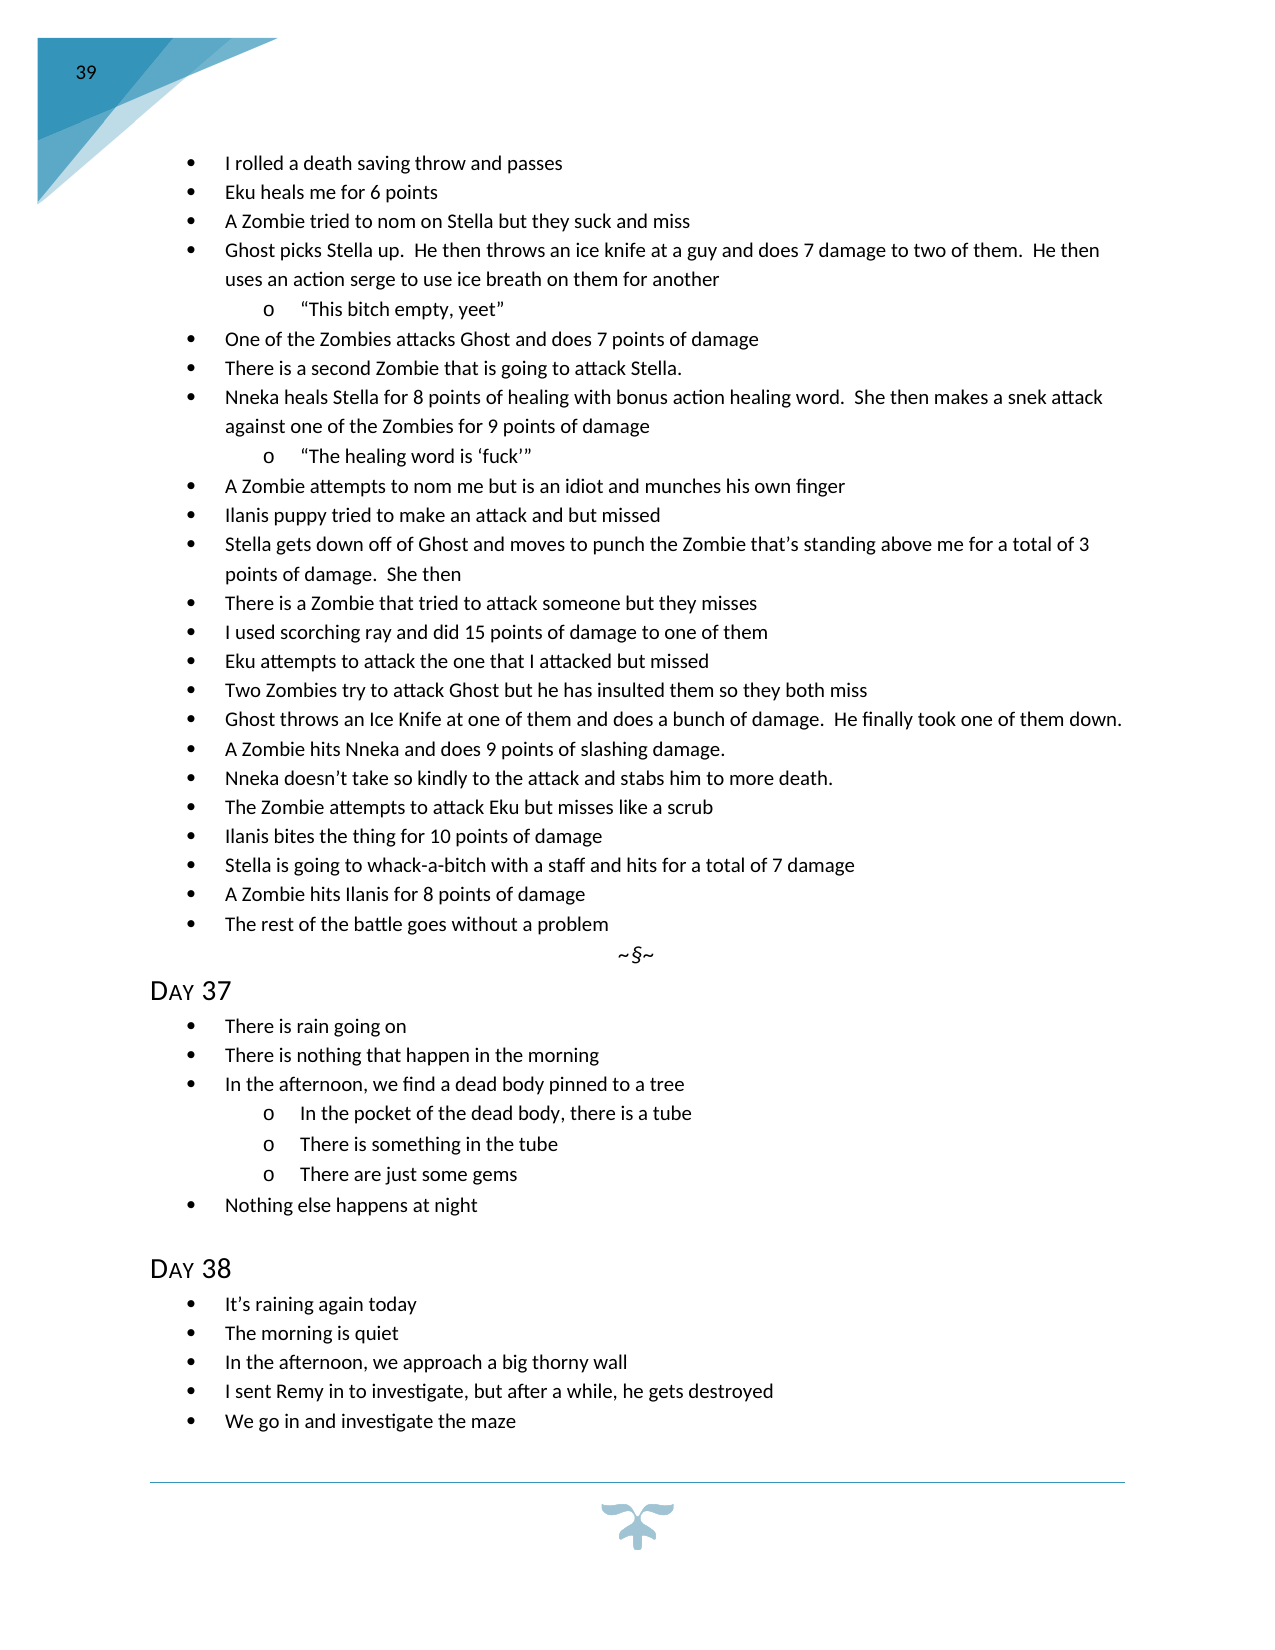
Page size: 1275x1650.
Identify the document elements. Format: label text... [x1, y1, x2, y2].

list The morning is quiet [187, 1320, 1125, 1346]
list Stella gets down off of Ghost and moves to punch the Zombie that’s standing above me for a total of 3 points of damage. She then [187, 532, 1125, 586]
list There is nothing that happen in the morning [187, 1042, 1125, 1068]
list The rest of the battle goes without a problem [187, 911, 1125, 936]
list Eku attempts to attack the one that I attacked but missed [187, 648, 1125, 674]
list Nothing else happens at night [187, 1192, 1125, 1217]
list Stella is going to whack-a-bitch with a staff and hits for a total of 7 damage [187, 852, 1125, 878]
list Ilanis bites the thing for 10 points of damage [187, 823, 1125, 849]
list Two Zombies try to attack Ghost but he has insulted them so they both miss [187, 677, 1125, 703]
list Nneka doesn’t take so kindly to the attack and stabs him to more death. [187, 765, 1125, 790]
list There is a Zombie that tried to attack someone but they misses [187, 590, 1125, 615]
list Ghost throws an Ice Knife at one of them and does a bunch of damage. He finally took one of them down. [187, 707, 1125, 732]
list The Zombie attempts to attack Eku but misses like a scrub [187, 794, 1125, 819]
list It’s raining again today [187, 1291, 1125, 1317]
list In the pocket of the dead body, there is a tube [262, 1101, 1125, 1127]
picture [37, 37, 279, 206]
list Nneka heals Stella for 8 points of healing with bonus action healing word. She then makes a snek attack against one of the Zombies for 9 points of damage [187, 384, 1125, 439]
list Eku heals me for 6 points [187, 179, 1125, 204]
list “The healing word is ‘fuck’” [262, 443, 1125, 469]
list There is a second Zombie that is going to attack Stella. [187, 355, 1125, 381]
list A Zombie hits Nneka and does 9 points of slashing damage. [187, 736, 1125, 761]
list In the afternoon, we approach a big thorny wall [187, 1349, 1125, 1375]
list There are just some gems [262, 1161, 1125, 1188]
list There is something in the tube [262, 1131, 1125, 1157]
subtitle Day 38 [150, 1250, 1125, 1286]
list A Zombie attempts to nom me but is an idiot and munches his own finger [187, 473, 1125, 499]
list A Zombie tried to nom on Stella but they suck and miss [187, 208, 1125, 234]
list A Zombie hits Ilanis for 8 points of damage [187, 882, 1125, 907]
list In the afternoon, we find a dead body pinned to a tree [187, 1071, 1125, 1097]
list Ilanis puppy tried to make an attack and but missed [187, 502, 1125, 528]
list There is rain going on [187, 1013, 1125, 1038]
list Ghost picks Stella up. He then throws an ice knife at a guy and does 7 damage to two of them. He then uses an action serge to use ice breath on them for another [187, 237, 1125, 292]
list One of the Zombies attacks Ghost and does 7 points of damage [187, 326, 1125, 352]
list “This bitch empty, yeet” [262, 296, 1125, 322]
list I rolled a death saving throw and passes [187, 150, 1125, 175]
list I sent Remy in to investigate, but after a while, he gets destroyed [187, 1379, 1125, 1404]
subtitle Day 37 [150, 972, 1125, 1008]
list I used scorching ray and did 15 points of damage to one of them [187, 619, 1125, 644]
subtitle ~§~ [150, 940, 1125, 968]
list We go in and investigate the maze [187, 1408, 1125, 1433]
